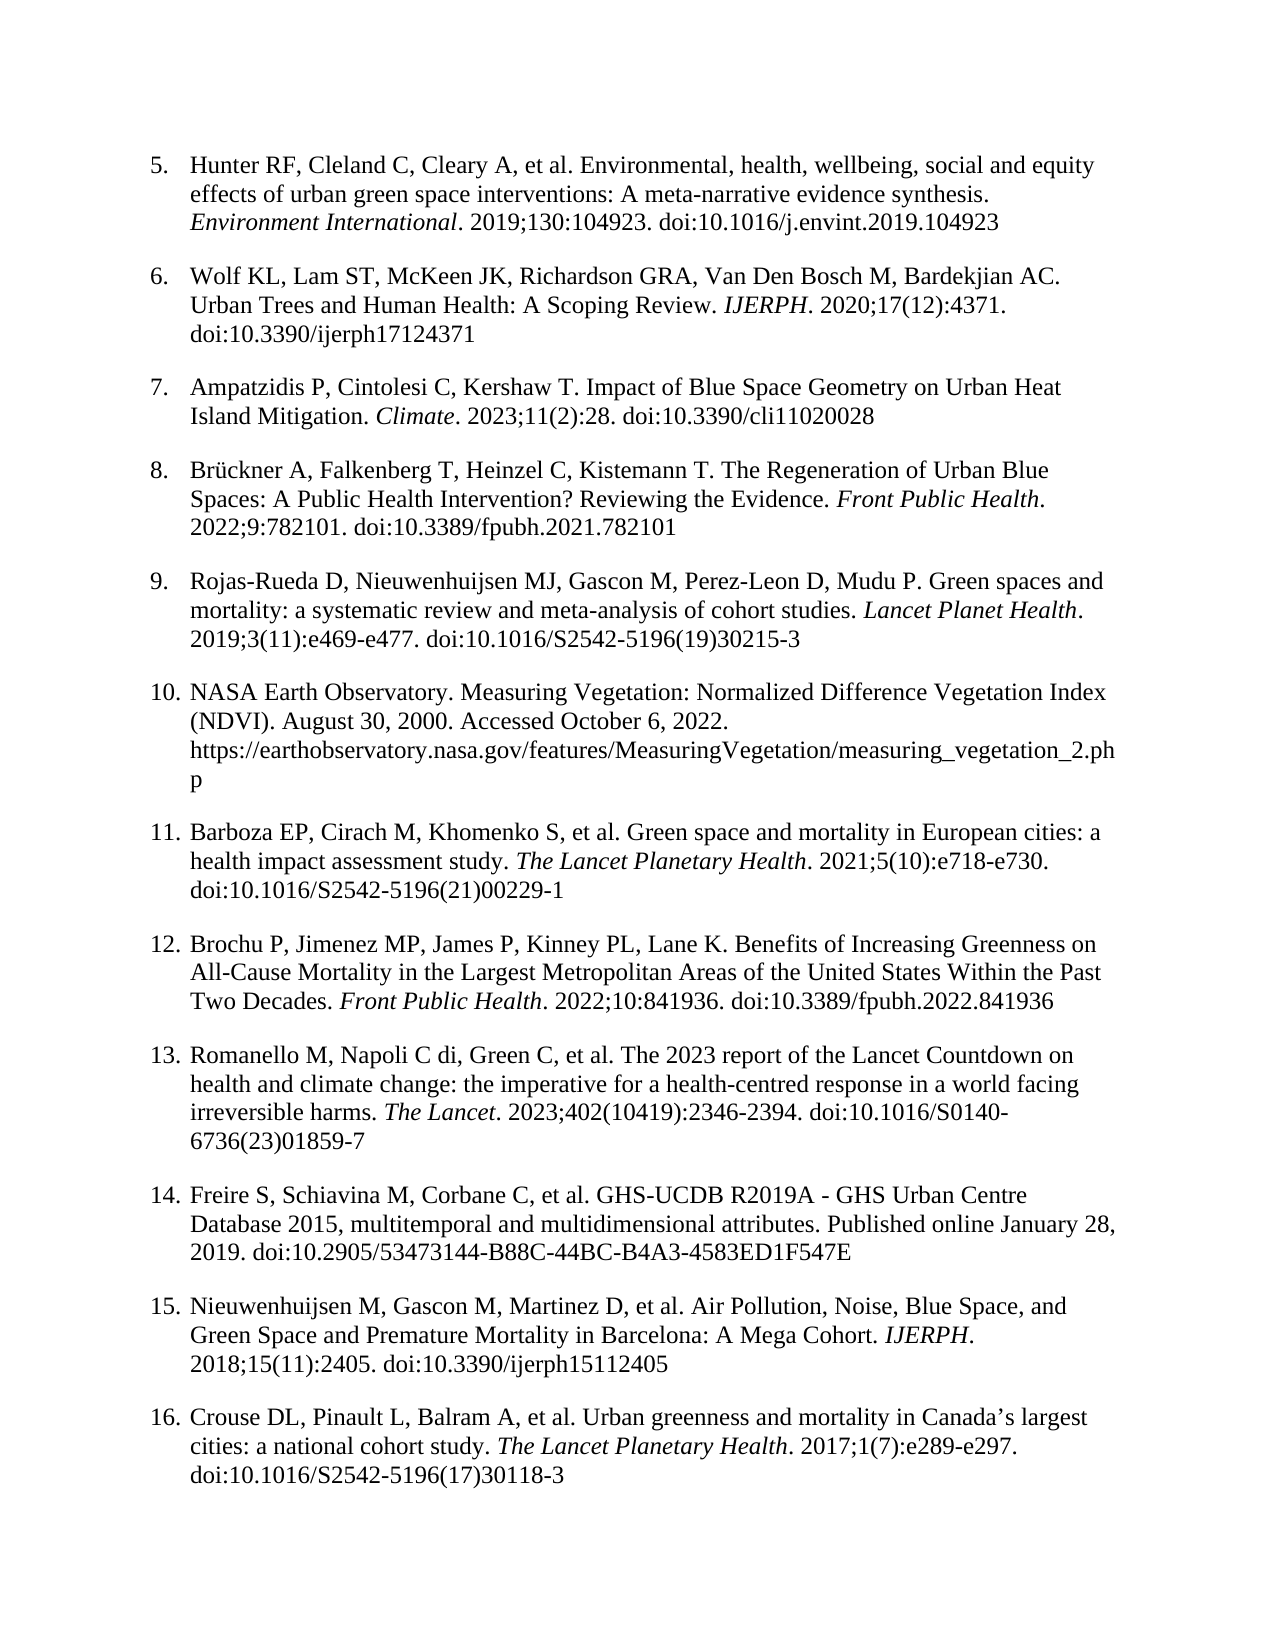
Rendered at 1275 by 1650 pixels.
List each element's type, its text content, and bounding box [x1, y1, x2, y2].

text 12. Brochu P, Jimenez MP, James P, Kinney PL, Lane K. Benefits of Increasing Greenness on All-Cause Mortality in the Largest Metropolitan Areas of the United States Within the Past Two Decades. Front Public Health. 2022;10:841936. doi:10.3389/fpubh.2022.841936 [150, 929, 1125, 1015]
text 11. Barboza EP, Cirach M, Khomenko S, et al. Green space and mortality in European cities: a health impact assessment study. The Lancet Planetary Health. 2021;5(10):e718-e730. doi:10.1016/S2542-5196(21)00229-1 [150, 817, 1125, 904]
text 8. Brückner A, Falkenberg T, Heinzel C, Kistemann T. The Regeneration of Urban Blue Spaces: A Public Health Intervention? Reviewing the Evidence. Front Public Health. 2022;9:782101. doi:10.3389/fpubh.2021.782101 [150, 455, 1125, 541]
text 13. Romanello M, Napoli C di, Green C, et al. The 2023 report of the Lancet Countdown on health and climate change: the imperative for a health-centred response in a world facing irreversible harms. The Lancet. 2023;402(10419):2346-2394. doi:10.1016/S0140-6736(23)01859-7 [150, 1040, 1125, 1155]
text 5. Hunter RF, Cleland C, Cleary A, et al. Environmental, health, wellbeing, social and equity effects of urban green space interventions: A meta-narrative evidence synthesis. Environment International. 2019;130:104923. doi:10.1016/j.envint.2019.104923 [150, 150, 1125, 236]
text 15. Nieuwenhuijsen M, Gascon M, Martinez D, et al. Air Pollution, Noise, Blue Space, and Green Space and Premature Mortality in Barcelona: A Mega Cohort. IJERPH. 2018;15(11):2405. doi:10.3390/ijerph15112405 [150, 1291, 1125, 1377]
text 9. Rojas-Rueda D, Nieuwenhuijsen MJ, Gascon M, Perez-Leon D, Mudu P. Green spaces and mortality: a systematic review and meta-analysis of cohort studies. Lancet Planet Health. 2019;3(11):e469-e477. doi:10.1016/S2542-5196(19)30215-3 [150, 566, 1125, 652]
text 6. Wolf KL, Lam ST, McKeen JK, Richardson GRA, Van Den Bosch M, Bardekjian AC. Urban Trees and Human Health: A Scoping Review. IJERPH. 2020;17(12):4371. doi:10.3390/ijerph17124371 [150, 261, 1125, 347]
text 10. NASA Earth Observatory. Measuring Vegetation: Normalized Difference Vegetation Index (NDVI). August 30, 2000. Accessed October 6, 2022. https://earthobservatory.nasa.gov/features/MeasuringVegetation/measuring_vegetation_2.php [150, 677, 1125, 792]
text 7. Ampatzidis P, Cintolesi C, Kershaw T. Impact of Blue Space Geometry on Urban Heat Island Mitigation. Climate. 2023;11(2):28. doi:10.3390/cli11020028 [150, 372, 1125, 430]
text 16. Crouse DL, Pinault L, Balram A, et al. Urban greenness and mortality in Canada’s largest cities: a national cohort study. The Lancet Planetary Health. 2017;1(7):e289-e297. doi:10.1016/S2542-5196(17)30118-3 [150, 1402, 1125, 1489]
text 14. Freire S, Schiavina M, Corbane C, et al. GHS-UCDB R2019A - GHS Urban Centre Database 2015, multitemporal and multidimensional attributes. Published online January 28, 2019. doi:10.2905/53473144-B88C-44BC-B4A3-4583ED1F547E [150, 1180, 1125, 1266]
